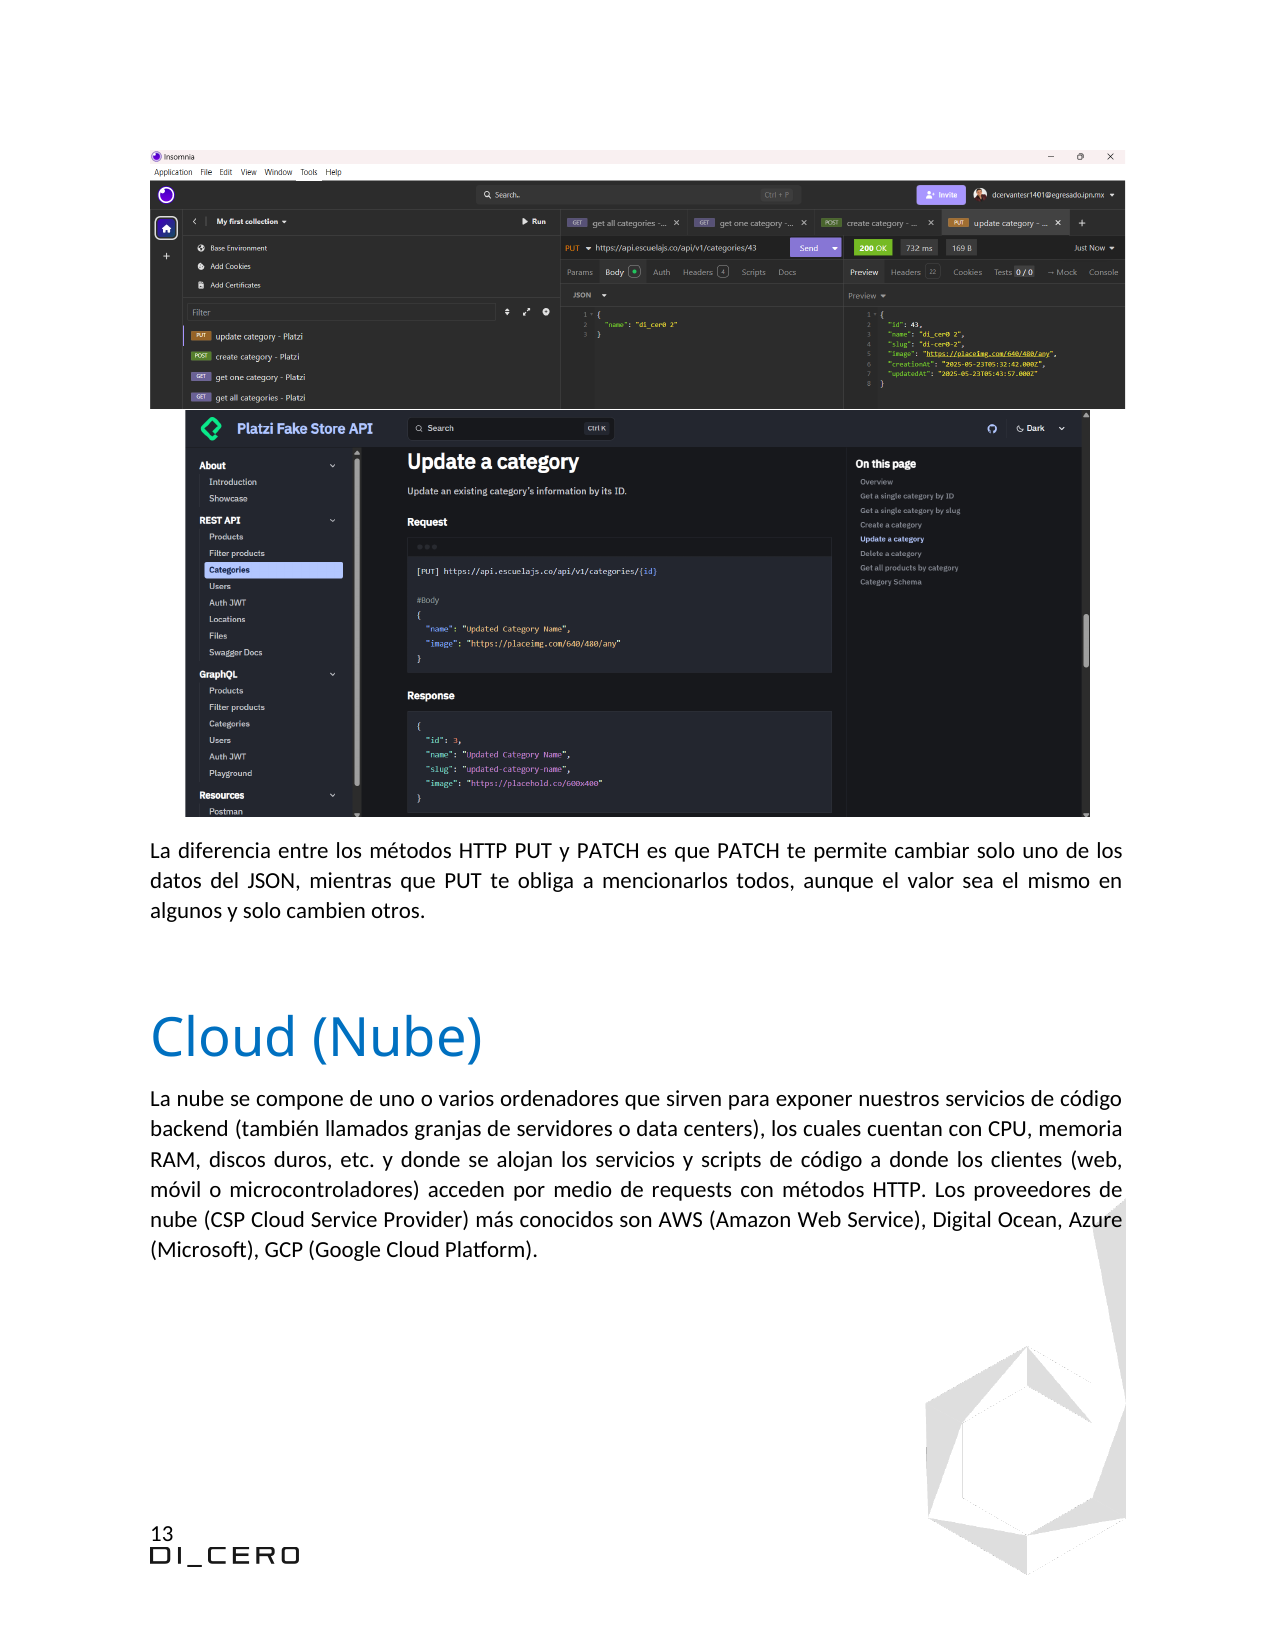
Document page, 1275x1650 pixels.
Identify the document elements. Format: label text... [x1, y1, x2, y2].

picture [925, 1198, 1126, 1575]
picture [150, 1547, 299, 1567]
subtitle Cloud (Nube) [150, 998, 1125, 1072]
text La diferencia entre los métodos HTTP PUT y PATCH es que PATCH te permite cambiar solo uno de los datos del JSON, mientras que PUT te obliga a mencionarlos todos, aunque el valor sea el mismo en algunos y solo cambien otros. [150, 836, 1125, 924]
picture [185, 410, 1090, 817]
text La nube se compone de uno o varios ordenadores que sirven para exponer nuestros servicios de código backend (también llamados granjas de servidores o data centers), los cuales cuentan con CPU, memoria RAM, discos duros, etc. y donde se alojan los servicios y scripts de código a donde los clientes (web, móvil o microcontroladores) acceden por medio de requests con métodos HTTP. Los proveedores de nube (CSP Cloud Service Provider) más conocidos son AWS (Amazon Web Service), Digital Ocean, Azure (Microsoft), GCP (Google Cloud Platform). [150, 1084, 1125, 1263]
picture [150, 150, 1125, 409]
